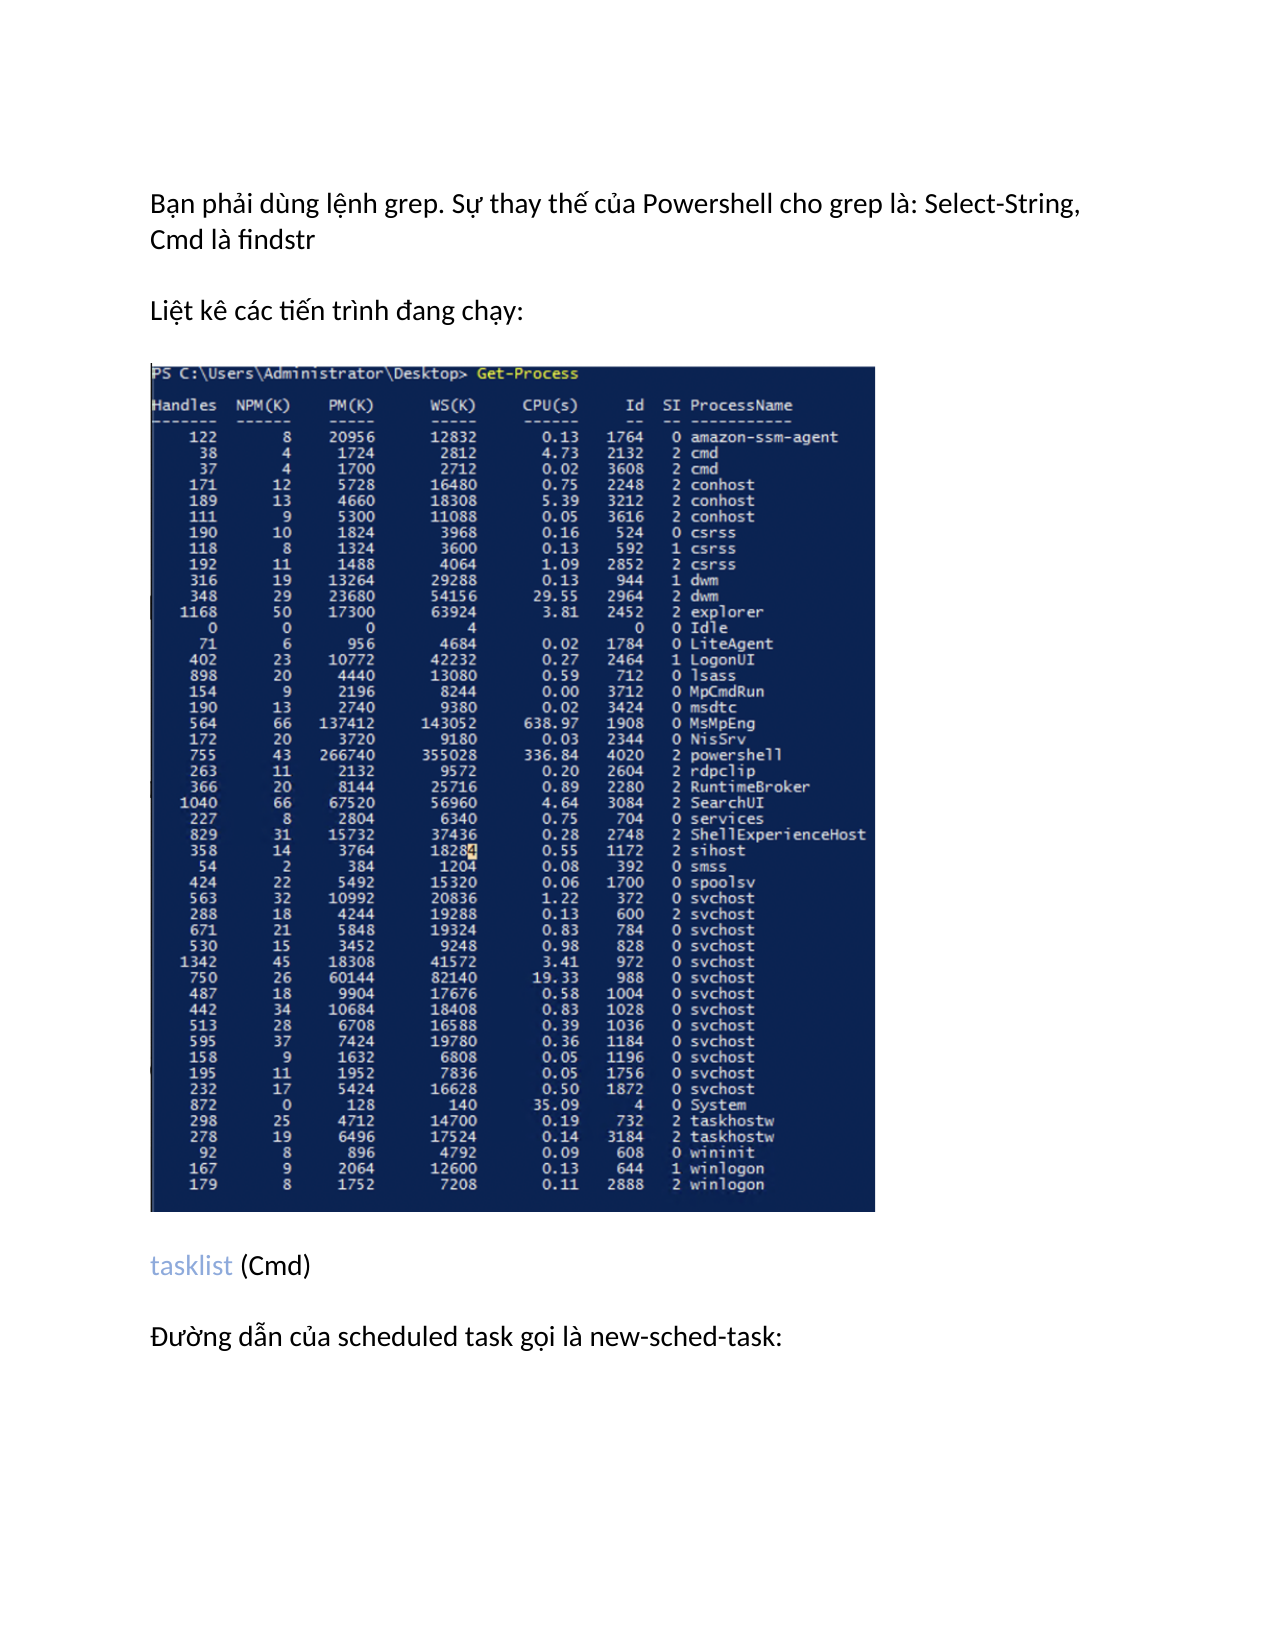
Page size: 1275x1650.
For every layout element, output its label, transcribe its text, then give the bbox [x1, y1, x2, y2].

text Liệt kê các tiến trình đang chạy: [150, 292, 1125, 328]
text Đường dẫn của scheduled task gọi là new-sched-task: [150, 1318, 1125, 1354]
text tasklist (Cmd) [150, 1247, 1125, 1283]
text Bạn phải dùng lệnh grep. Sự thay thế của Powershell cho grep là: Select-String, Cmd là findstr [150, 186, 1125, 257]
picture [150, 363, 876, 1212]
